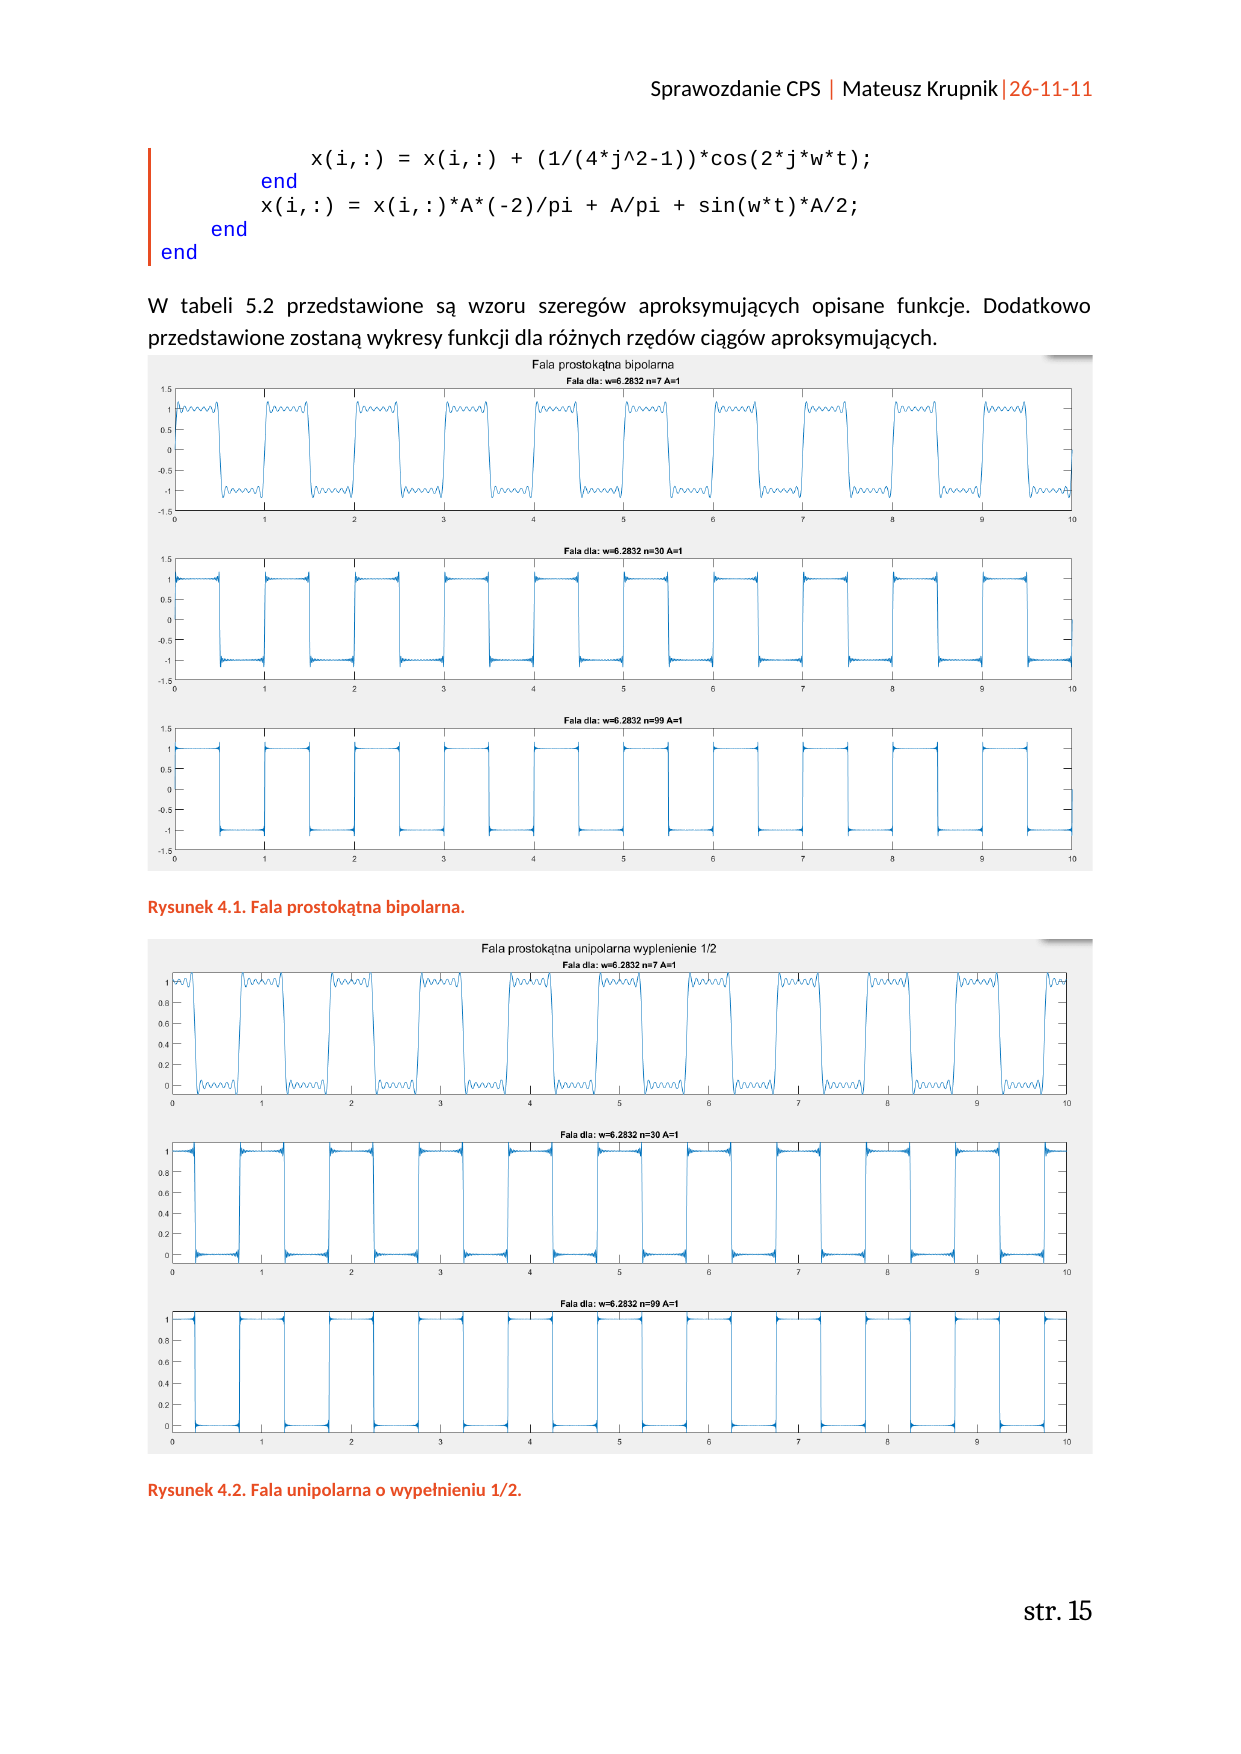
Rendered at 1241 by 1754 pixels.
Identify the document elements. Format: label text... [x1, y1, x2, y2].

text Rysunek 4.2. Fala unipolarna o wypełnieniu 1/2. [148, 1478, 1093, 1501]
picture [147, 355, 1093, 871]
text W tabeli 5.2 przedstawione są wzoru szeregów aproksymujących opisane funkcje. Dodatkowo przedstawione zostaną wykresy funkcji dla różnych rzędów ciągów aproksymujących. [148, 291, 1093, 351]
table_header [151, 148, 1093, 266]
text Rysunek 4.1. Fala prostokątna bipolarna. [148, 896, 1093, 919]
picture [147, 939, 1093, 1454]
